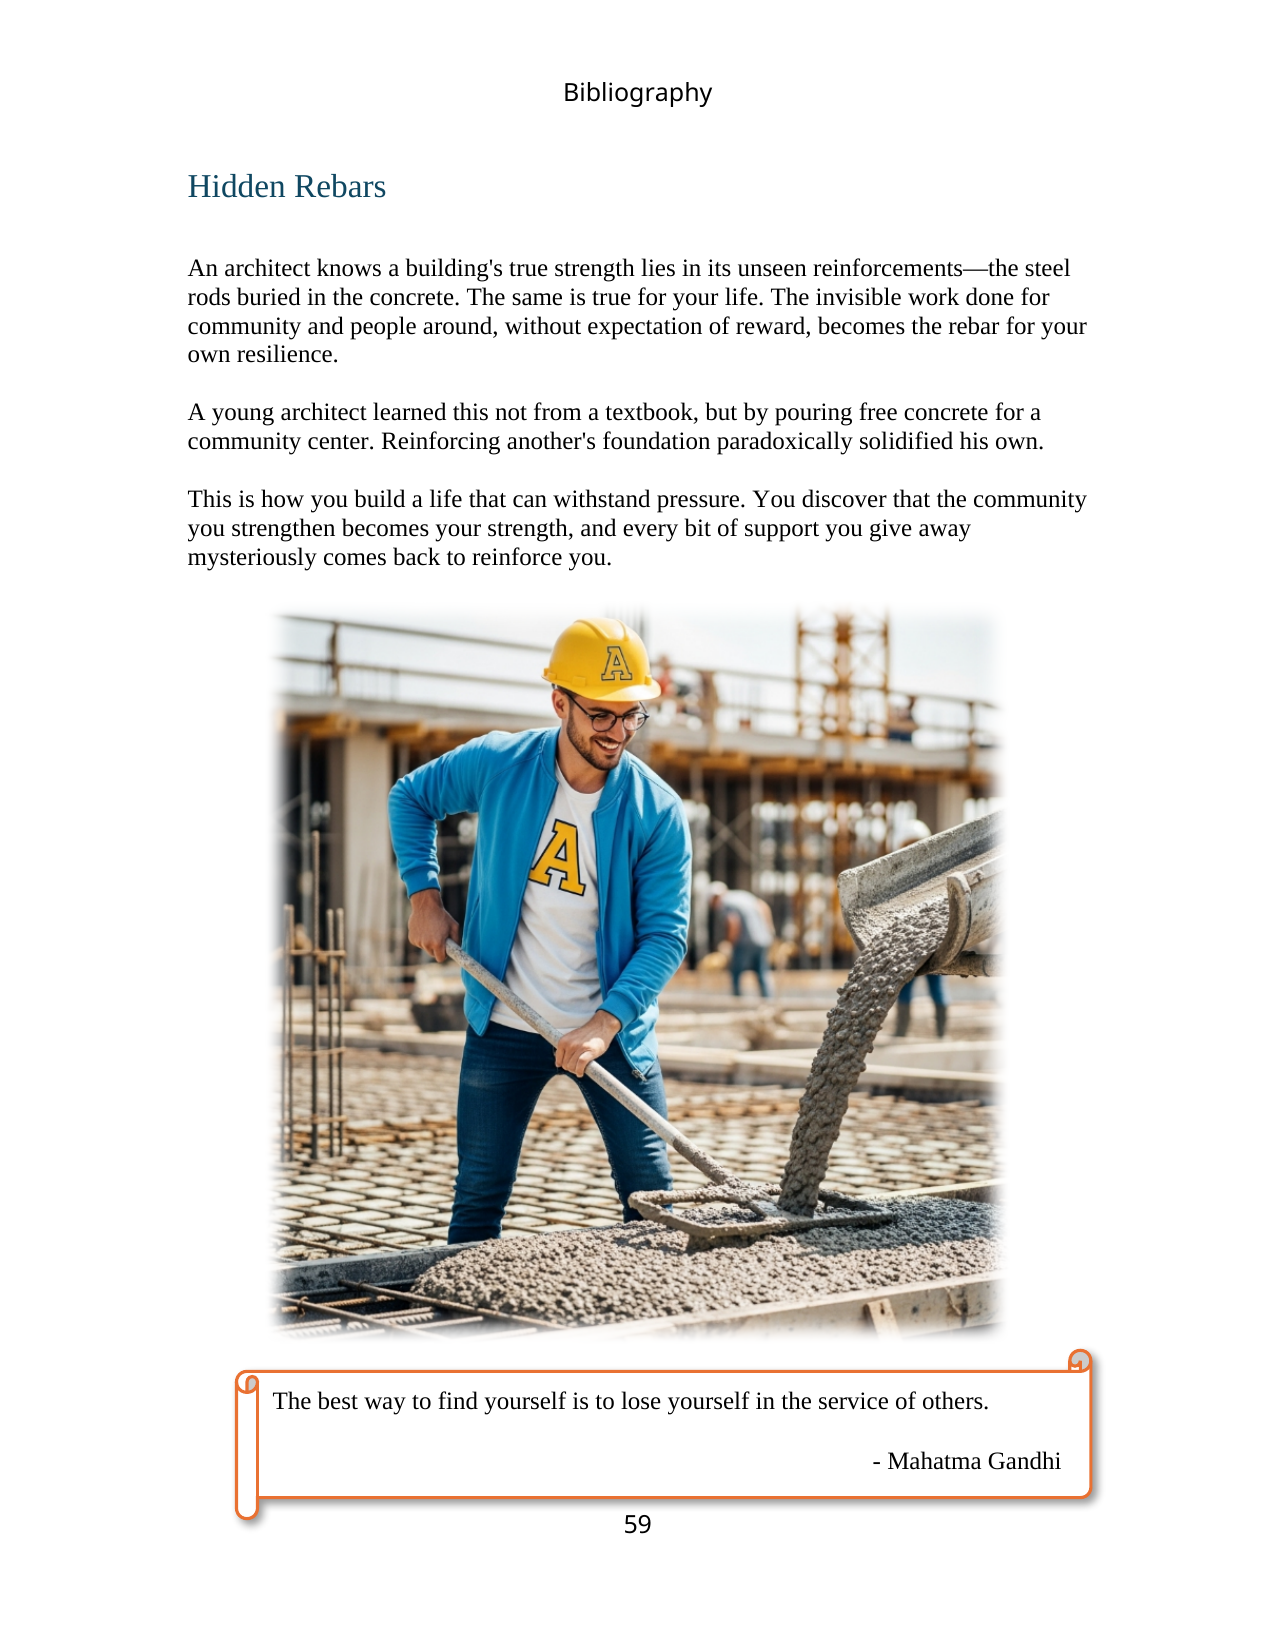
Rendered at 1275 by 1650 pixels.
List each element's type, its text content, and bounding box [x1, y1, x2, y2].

picture [294, 628, 981, 1315]
text This is how you build a life that can withstand pressure. You discover that the community you strengthen becomes your strength, and every bit of support you give away mysteriously comes back to reinforce you. [187, 484, 1087, 570]
text An architect knows a building's true strength lies in its unseen reinforcements—the steel rods buried in the concrete. The same is true for your life. The invisible work done for community and people around, without expectation of reward, becomes the rebar for your own resilience. [187, 253, 1087, 368]
subtitle Hidden Rebars [187, 167, 1087, 205]
text A young architect learned this not from a textbook, but by pouring free concrete for a community center. Reinforcing another's foundation paradoxically solidified his own. [187, 397, 1087, 455]
